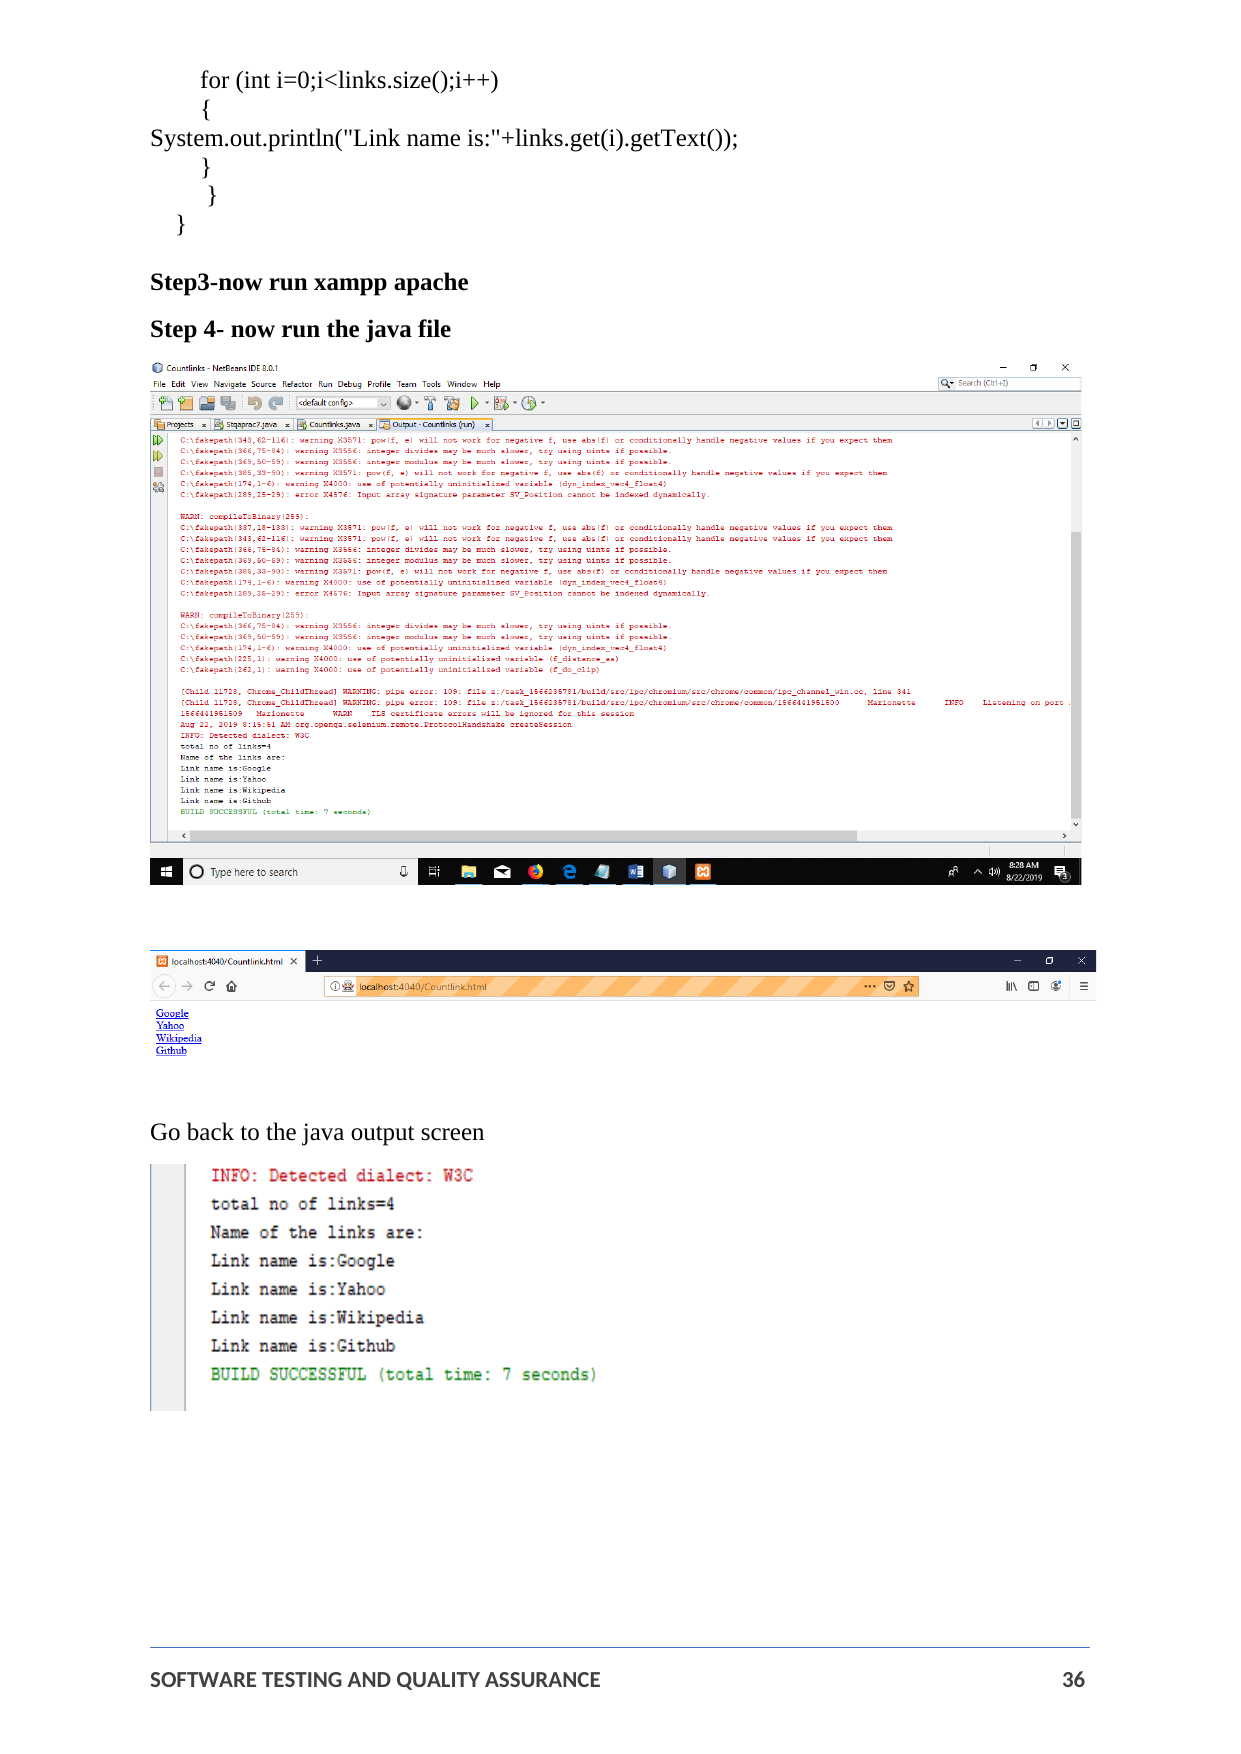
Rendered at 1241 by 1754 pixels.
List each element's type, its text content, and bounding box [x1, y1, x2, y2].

picture [150, 361, 1082, 885]
text Step 4- now run the java file [150, 314, 1090, 343]
text } [150, 209, 1090, 238]
text Step3-now run xampp apache [150, 267, 1090, 296]
text } [150, 181, 1090, 209]
text { [150, 94, 1090, 123]
text } [150, 152, 1090, 181]
text Go back to the java output screen [150, 1117, 1090, 1146]
text System.out.println("Link name is:"+links.get(i).getText()); [150, 123, 1090, 152]
text for (int i=0;i<links.size();i++) [150, 66, 1090, 94]
picture [150, 950, 1097, 1099]
picture [150, 1164, 1123, 1411]
